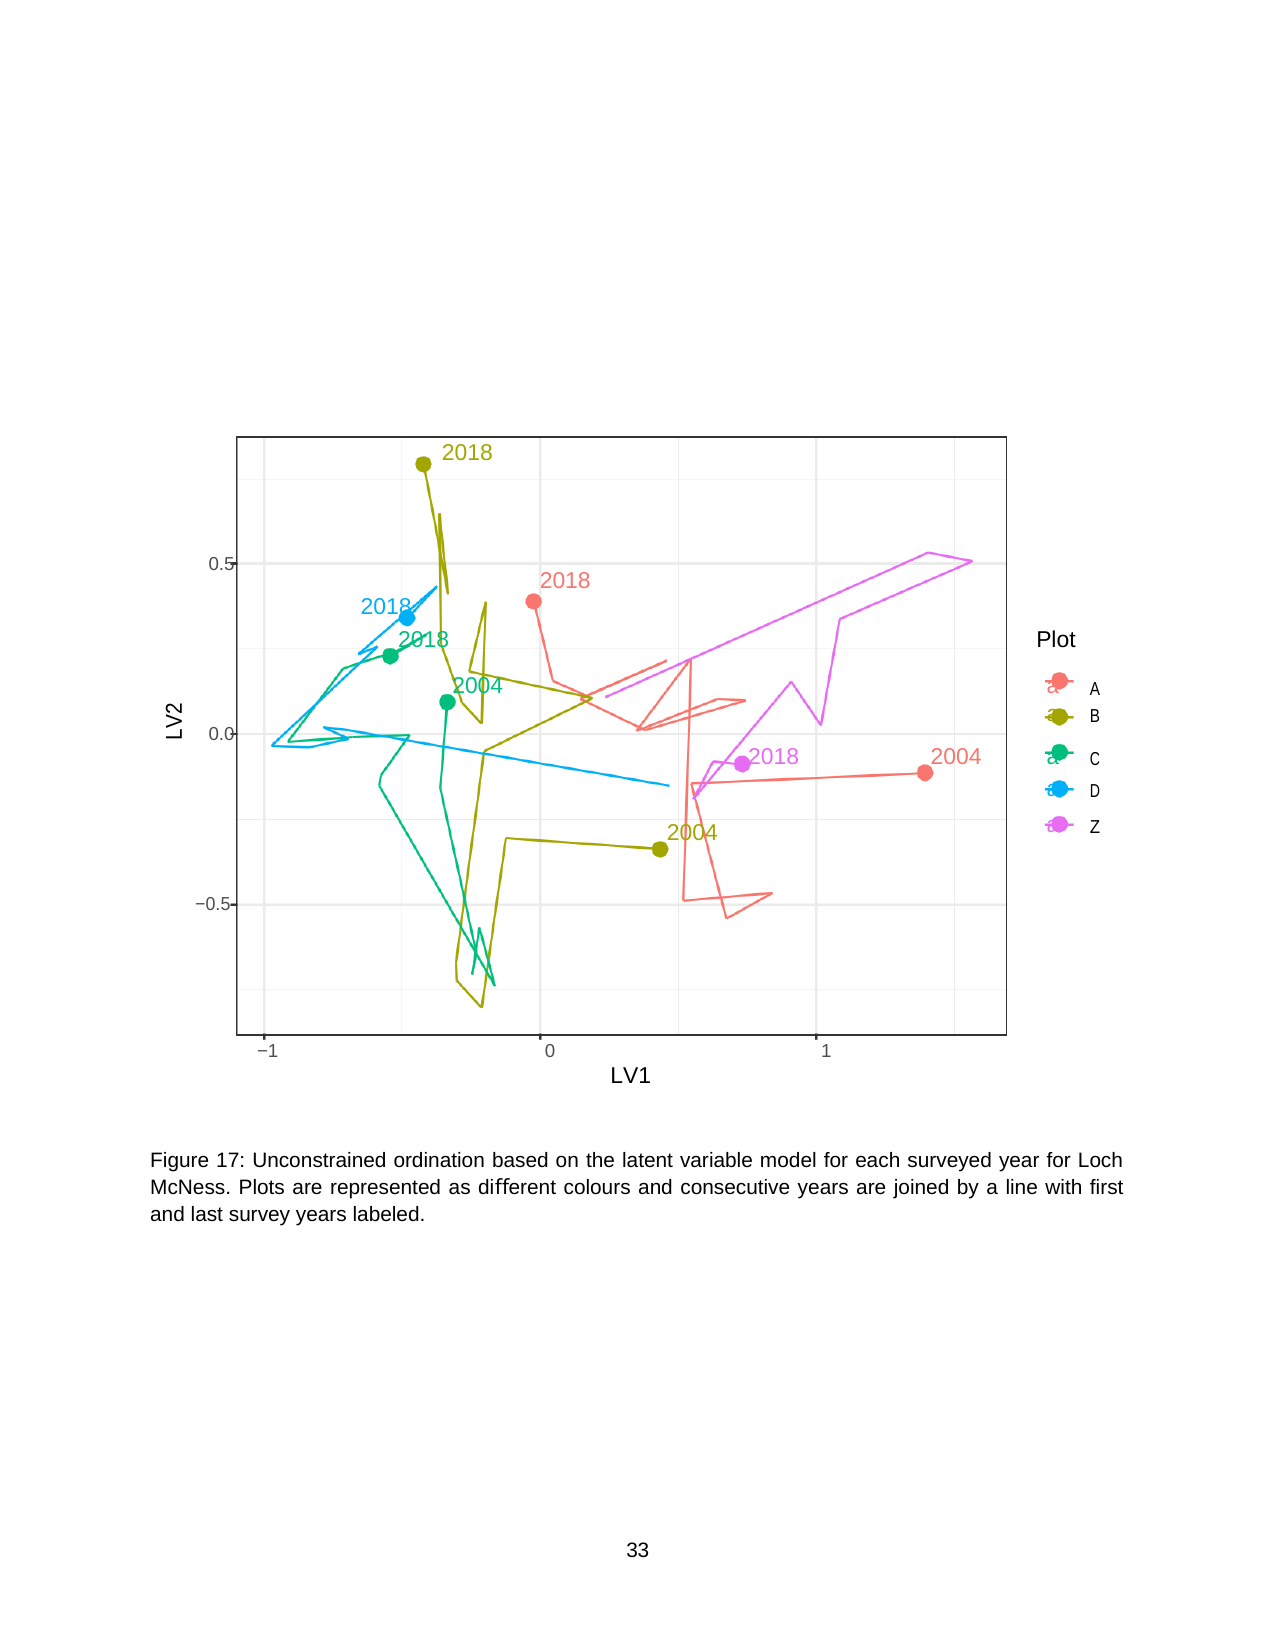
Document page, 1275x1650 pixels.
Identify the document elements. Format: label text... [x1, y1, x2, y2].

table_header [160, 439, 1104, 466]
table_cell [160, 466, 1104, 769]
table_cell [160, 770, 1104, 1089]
text 33 [150, 1538, 1125, 1562]
text Figure 17: Unconstrained ordination based on the latent variable model for each surveyed year for Loch McNess. Plots are represented as diﬀerent colours and consecutive years are joined by a line with first and last survey years labeled. [150, 1147, 1125, 1226]
